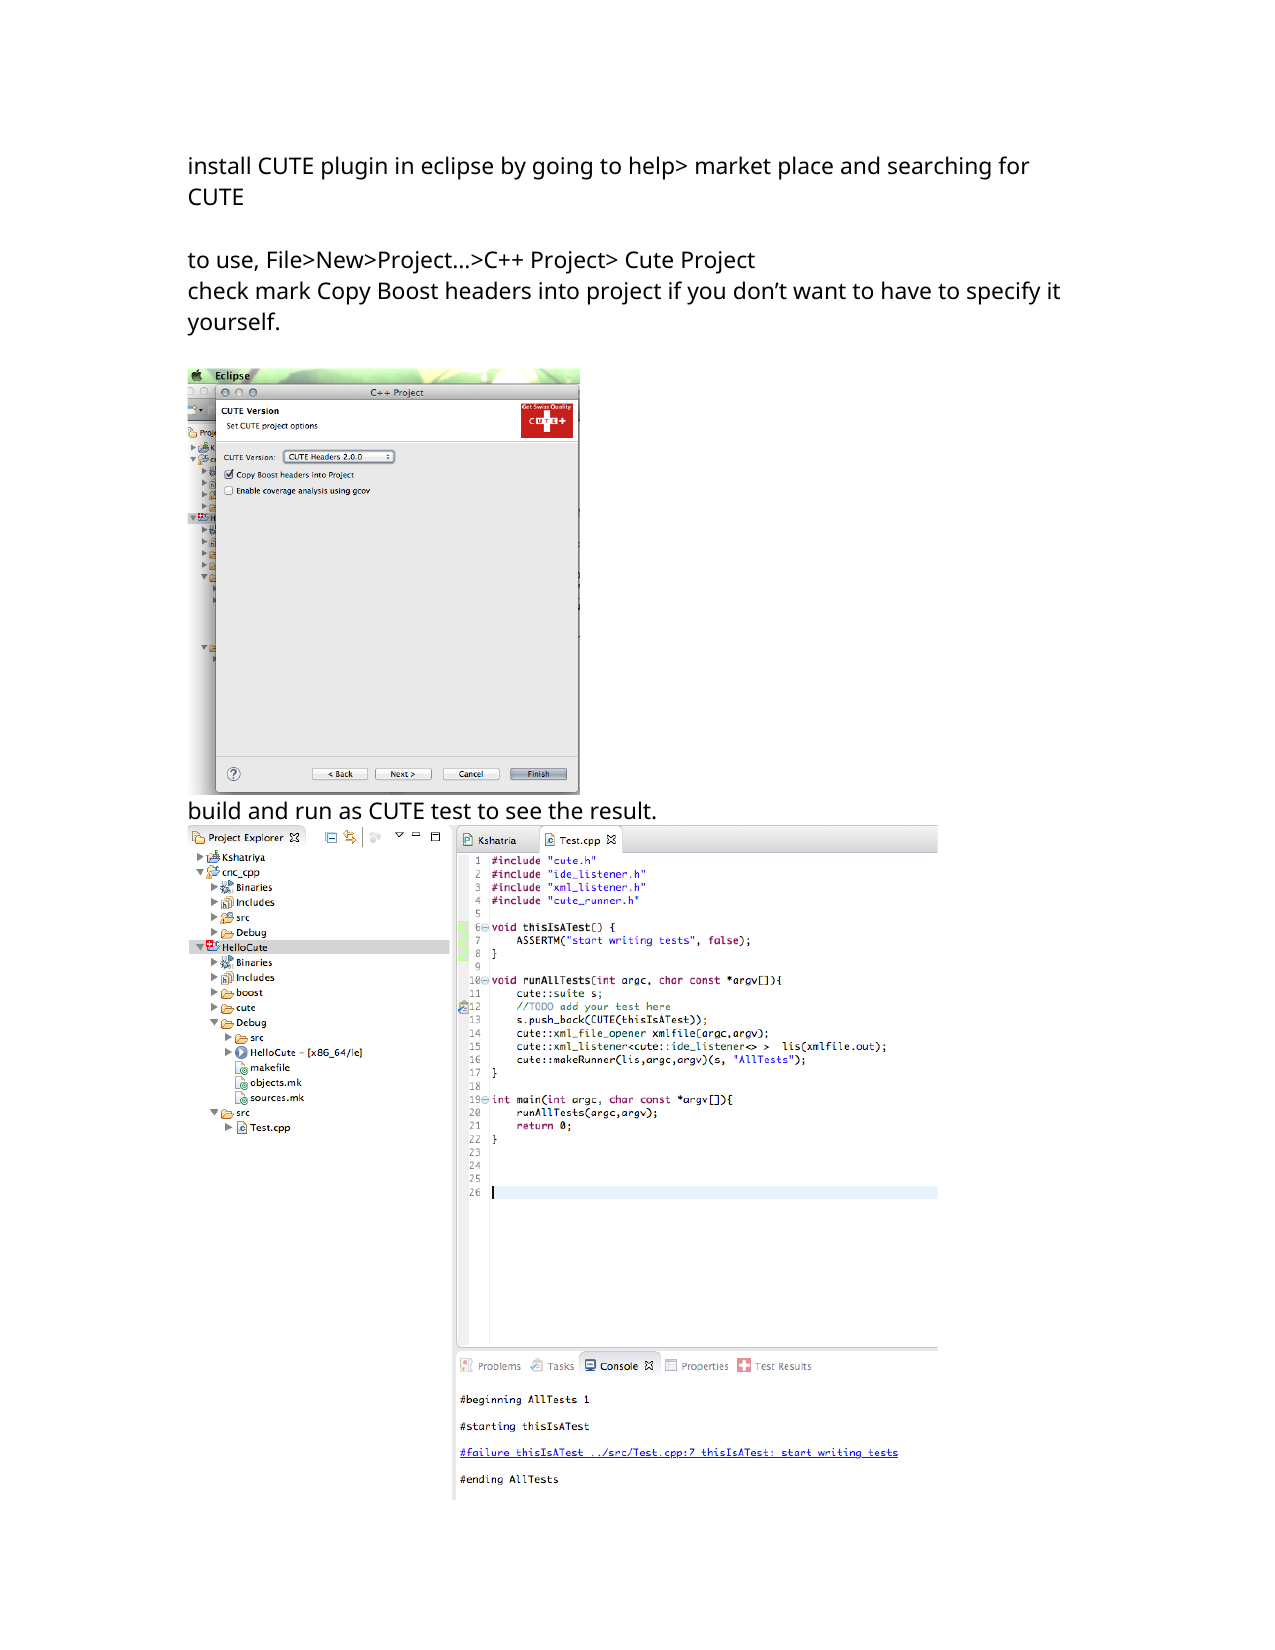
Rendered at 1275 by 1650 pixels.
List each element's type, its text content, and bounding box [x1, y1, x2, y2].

picture [187, 825, 938, 1500]
picture [187, 368, 580, 795]
text to use, File>New>Project…>C++ Project> Cute Project [187, 244, 1087, 275]
text build and run as CUTE test to see the result. [187, 794, 1087, 826]
text install CUTE plugin in eclipse by going to help> market place and searching for CUTE [187, 150, 1087, 212]
text check mark Copy Boost headers into project if you don’t want to have to specify it yourself. [187, 275, 1087, 337]
